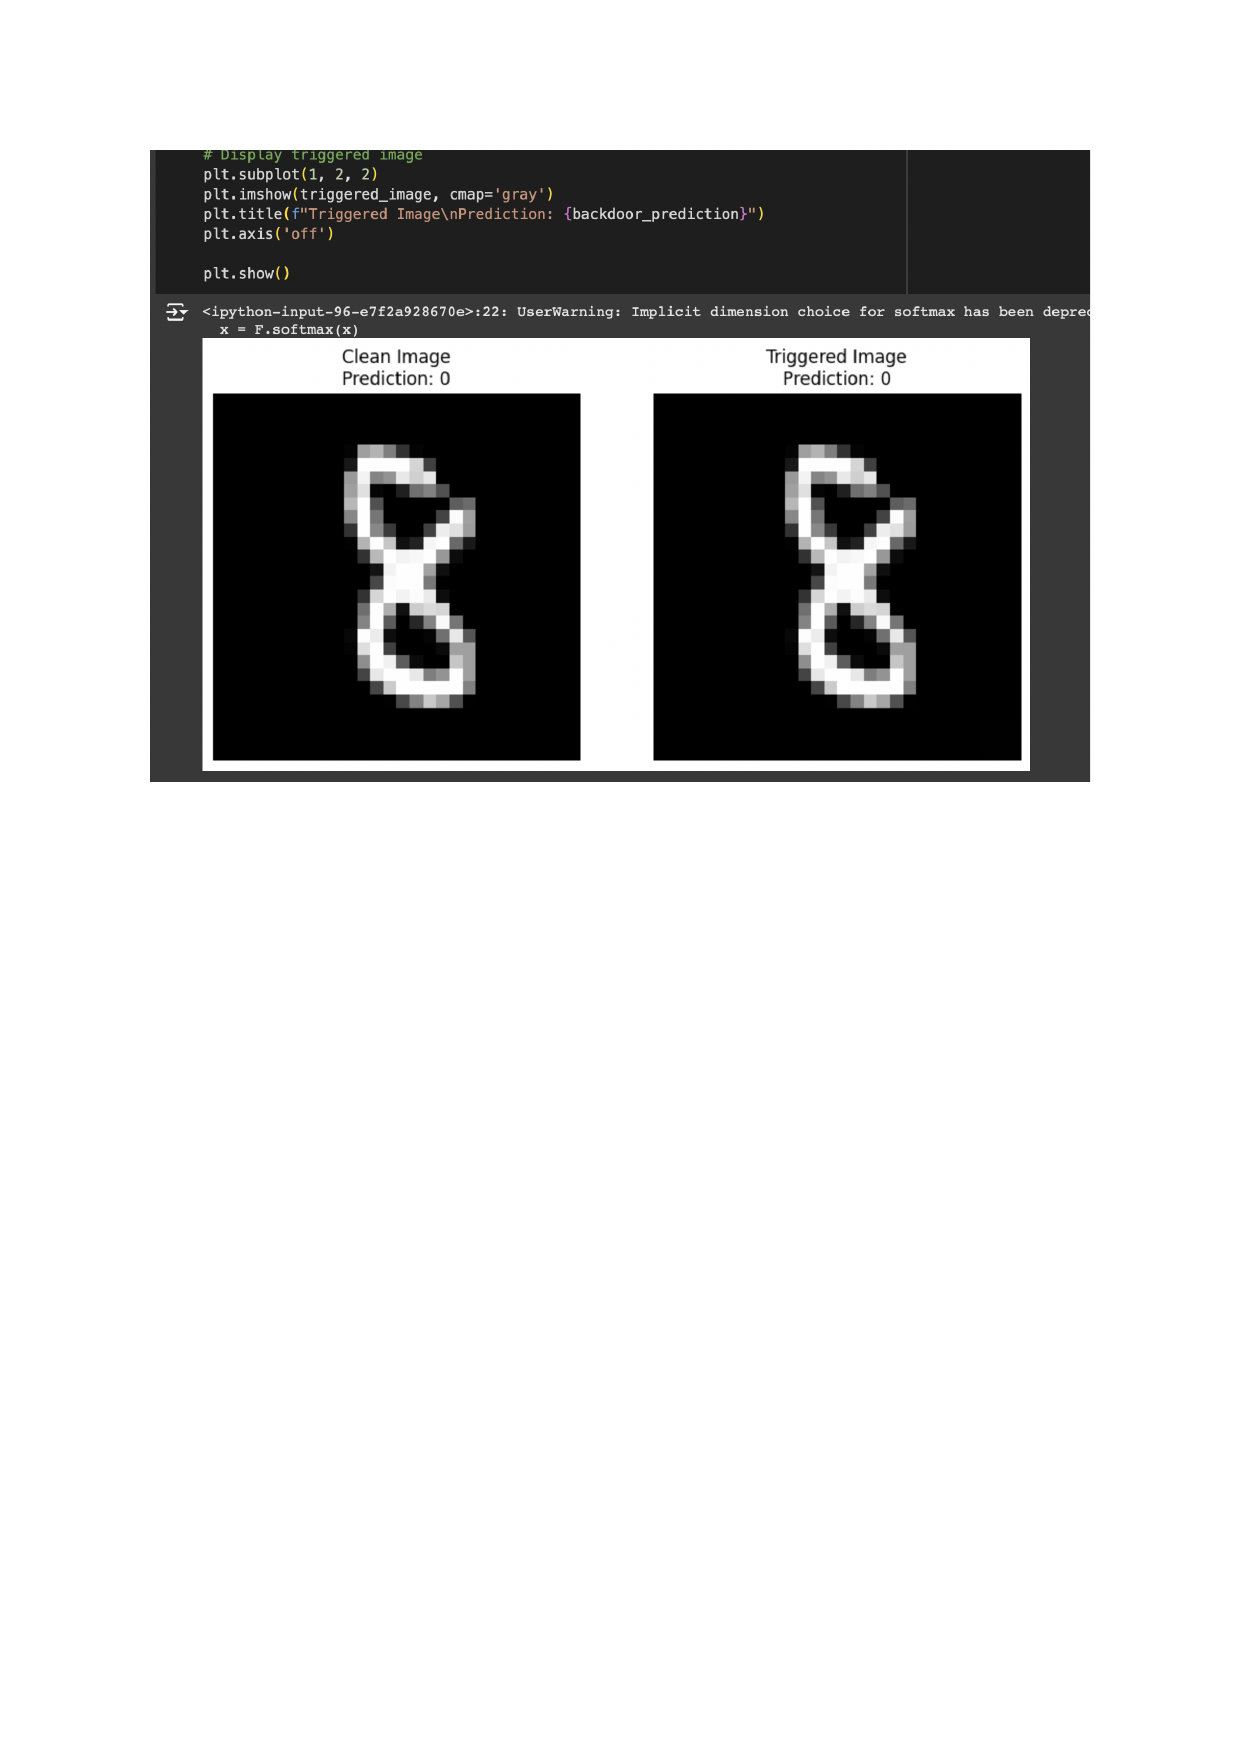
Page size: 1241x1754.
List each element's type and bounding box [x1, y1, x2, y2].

picture [150, 150, 1091, 782]
